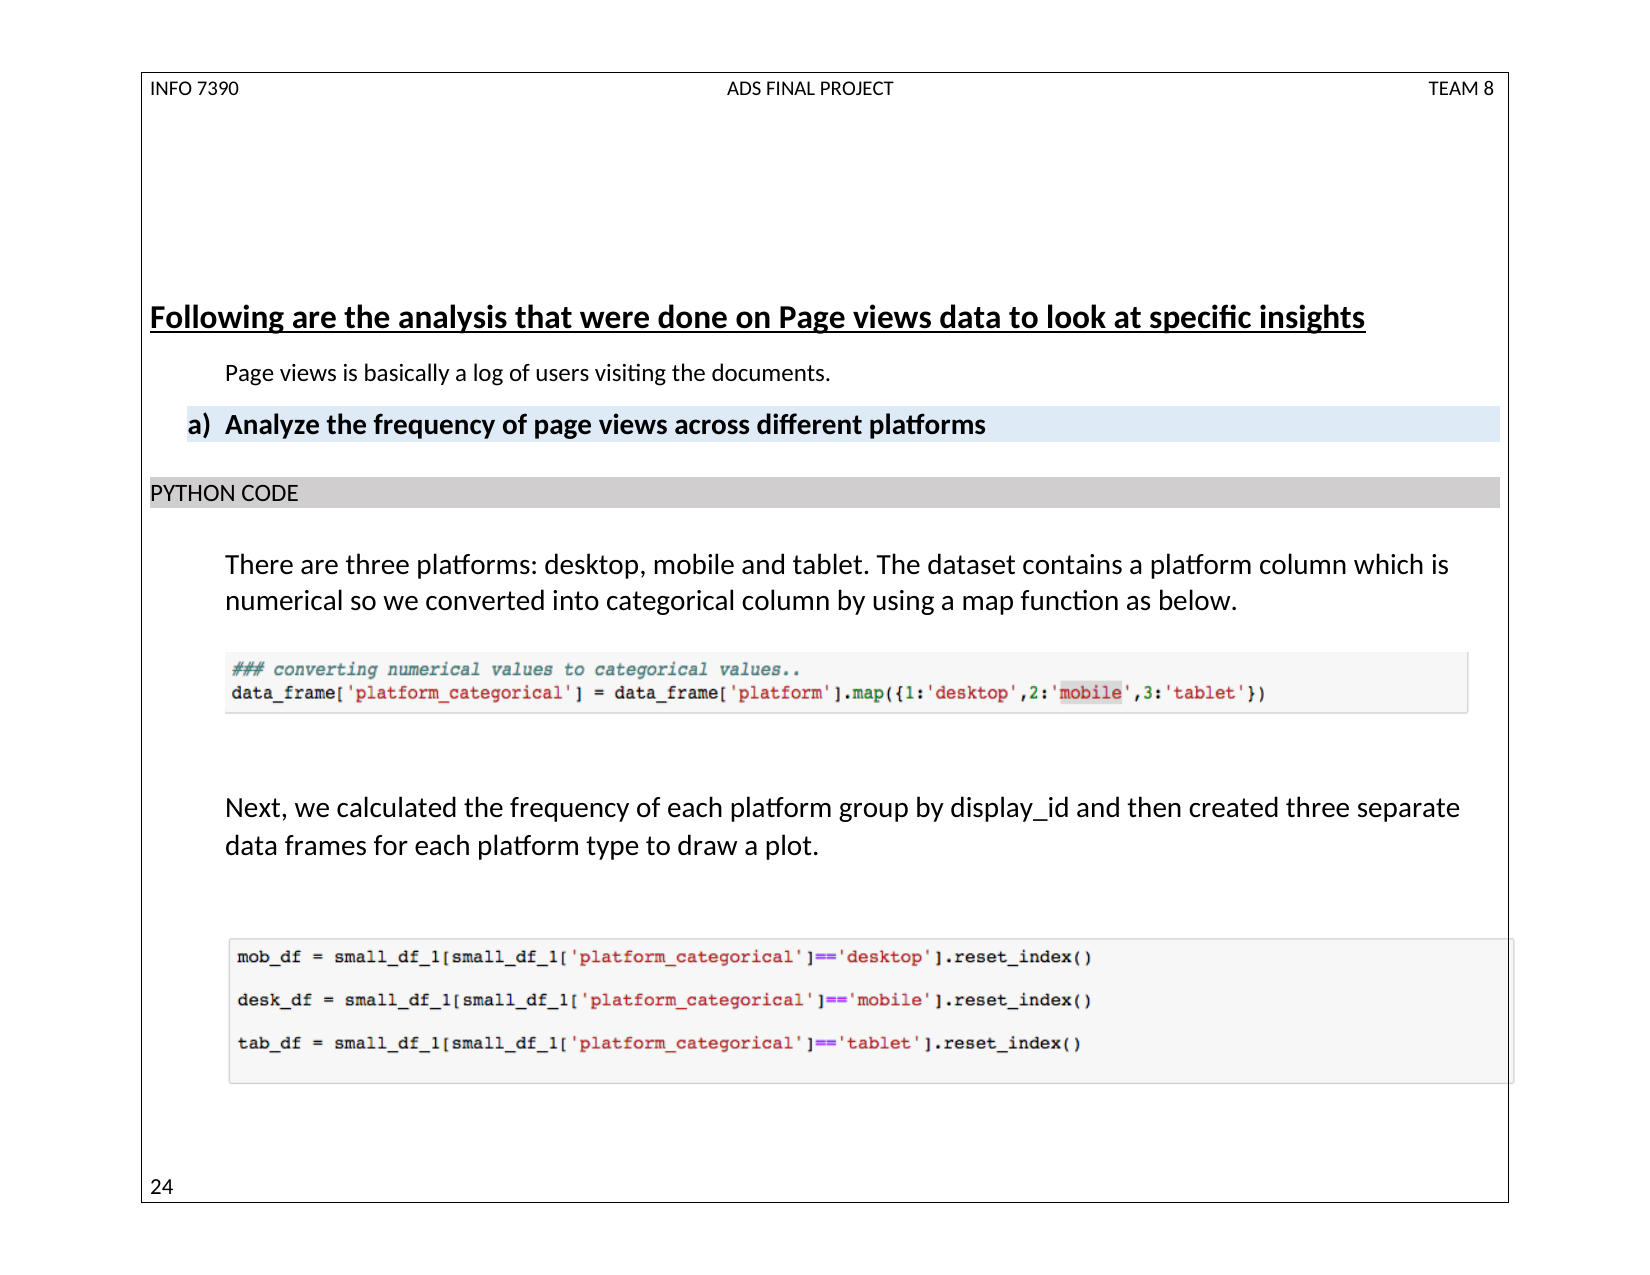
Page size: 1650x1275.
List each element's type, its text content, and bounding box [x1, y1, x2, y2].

list numerical so we converted into categorical column by using a map function as below. [225, 582, 1500, 617]
list Analyze the frequency of page views across different platforms [187, 406, 1500, 442]
text Following are the analysis that were done on Page views data to look at specific insights [150, 296, 1500, 337]
text Page views is basically a log of users visiting the documents. [225, 357, 1500, 387]
picture [225, 652, 1471, 718]
text Next, we calculated the frequency of each platform group by display_id and then created three separate data frames for each platform type to draw a plot. [225, 789, 1500, 863]
list PYTHON CODE [150, 477, 1500, 508]
picture [1509, 937, 1521, 1088]
picture [225, 937, 1508, 1088]
text There are three platforms: desktop, mobile and tablet. The dataset contains a platform column which is [225, 546, 1500, 582]
